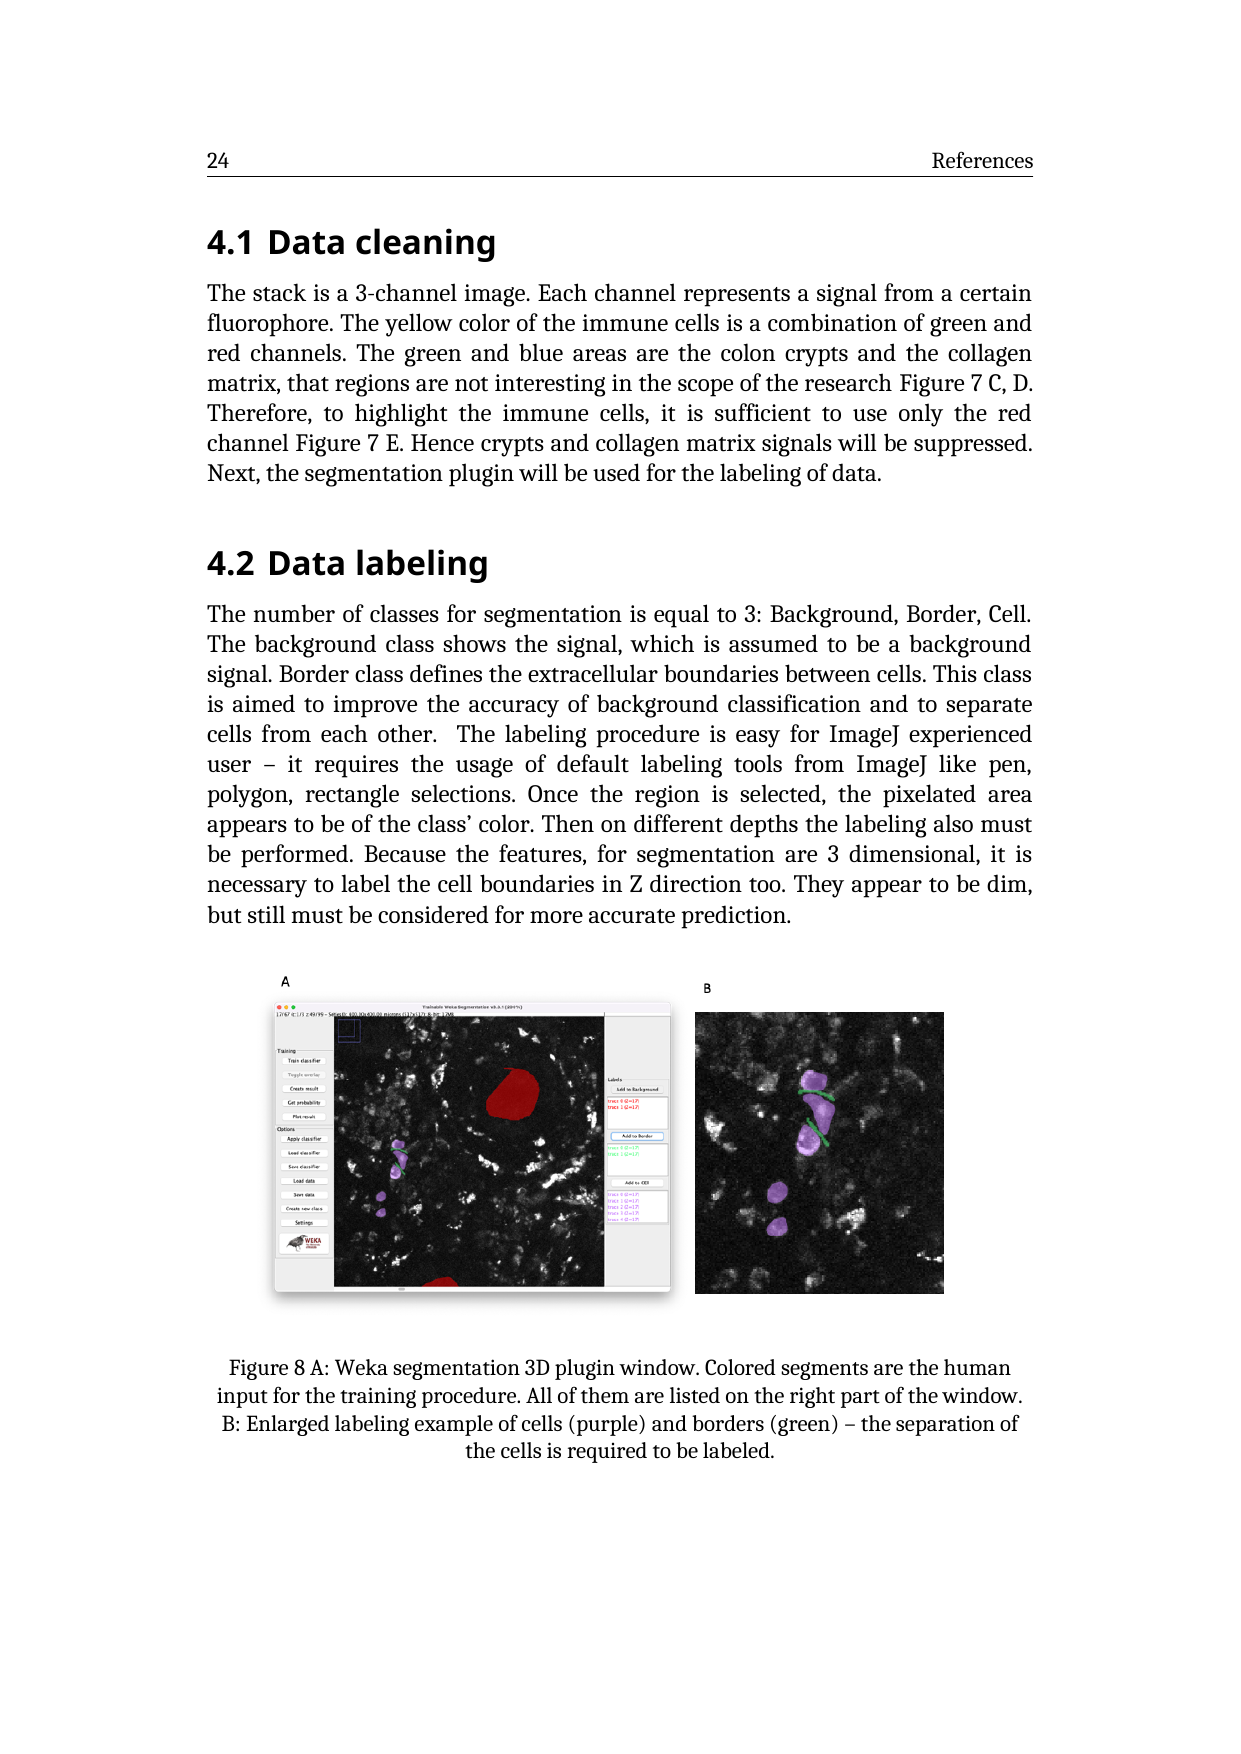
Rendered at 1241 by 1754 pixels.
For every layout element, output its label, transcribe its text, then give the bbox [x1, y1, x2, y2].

subtitle Data labeling [207, 539, 1033, 585]
text The number of classes for segmentation is equal to 3: Background, Border, Cell. The background class shows the signal, which is assumed to be a background signal. Border class defines the extracellular boundaries between cells. This class is aimed to improve the accuracy of background classification and to separate cells from each other. The labeling procedure is easy for ImageJ experienced user – it requires the usage of default labeling tools from ImageJ like pen, polygon, rectangle selections. Once the region is selected, the pixelated area appears to be of the class’ color. Then on different depths the labeling also must be performed. Because the features, for segmentation are 3 dimensional, it is necessary to label the cell boundaries in Z direction too. They appear to be dim, but still must be considered for more accurate prediction. [207, 599, 1033, 929]
subtitle Data cleaning [207, 218, 1033, 264]
text Figure 8 A: Weka segmentation 3D plugin window. Colored segments are the human input for the training procedure. All of them are listed on the right part of the window. B: Enlarged labeling example of cells (purple) and borders (green) – the separation of the cells is required to be labeled. [207, 1355, 1033, 1464]
picture [251, 955, 989, 1329]
text The stack is a 3-channel image. Each channel represents a signal from a certain fluorophore. The yellow color of the immune cells is a combination of green and red channels. The green and blue areas are the colon crypts and the collagen matrix, that regions are not interesting in the scope of the research Figure 7 C, D. Therefore, to highlight the immune cells, it is sufficient to use only the red channel Figure 7 E. Hence crypts and collagen matrix signals will be suppressed. Next, the segmentation plugin will be used for the labeling of data. [207, 279, 1033, 488]
